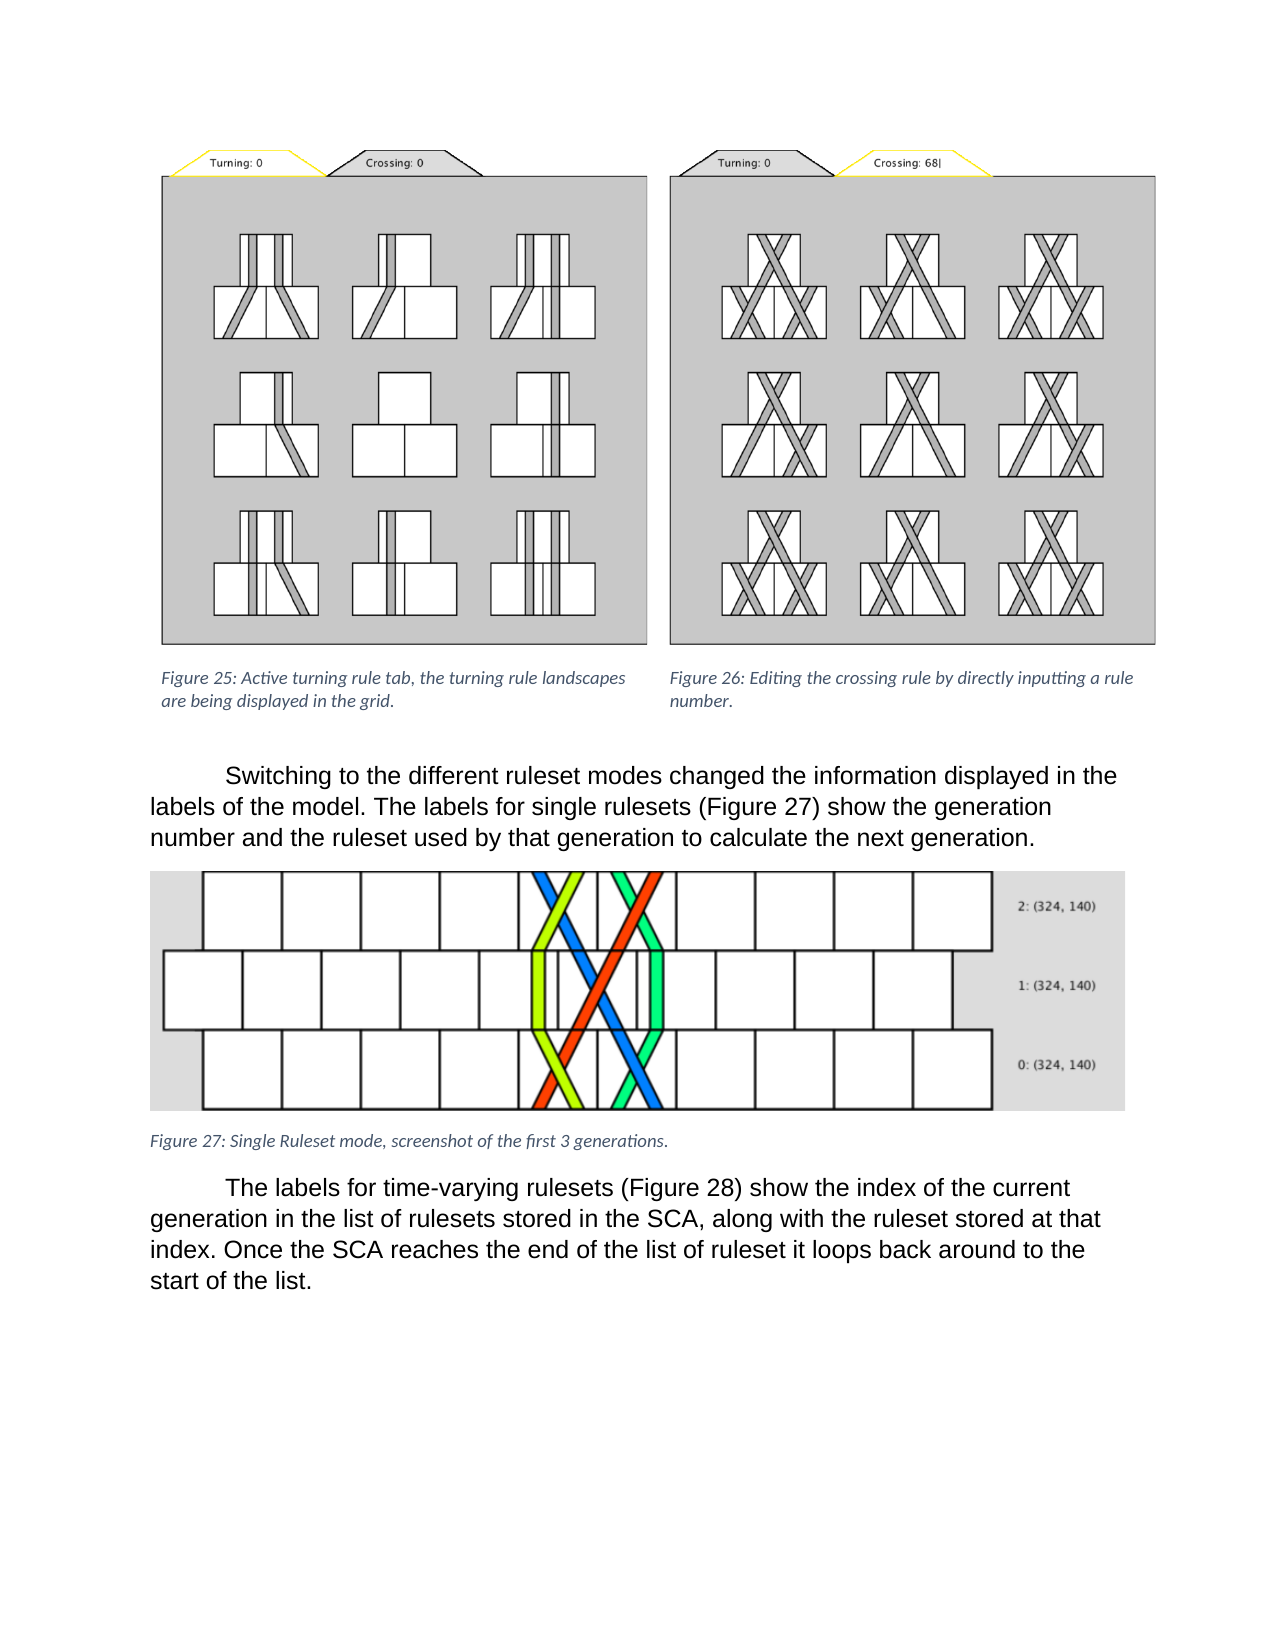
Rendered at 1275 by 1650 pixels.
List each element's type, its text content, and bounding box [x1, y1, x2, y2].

text Switching to the different ruleset modes changed the information displayed in the labels of the model. The labels for single rulesets (Figure 27) show the generation number and the ruleset used by that generation to calculate the next generation. [150, 761, 1125, 852]
picture [161, 150, 648, 645]
text Figure 27: Single Ruleset mode, screenshot of the first 3 generations. [150, 1129, 1125, 1152]
table_header Figure 25: Active turning rule tab, the turning rule landscapes are being displayed in the grid. [150, 150, 658, 761]
picture [150, 871, 1125, 1111]
picture [669, 150, 1156, 645]
text The labels for time-varying rulesets (Figure 28) show the index of the current generation in the list of rulesets stored in the SCA, along with the ruleset stored at that index. Once the SCA reaches the end of the list of ruleset it loops back around to the start of the list. [150, 1173, 1125, 1295]
table_header Figure 26: Editing the crossing rule by directly inputting a rule number. [658, 150, 1171, 761]
